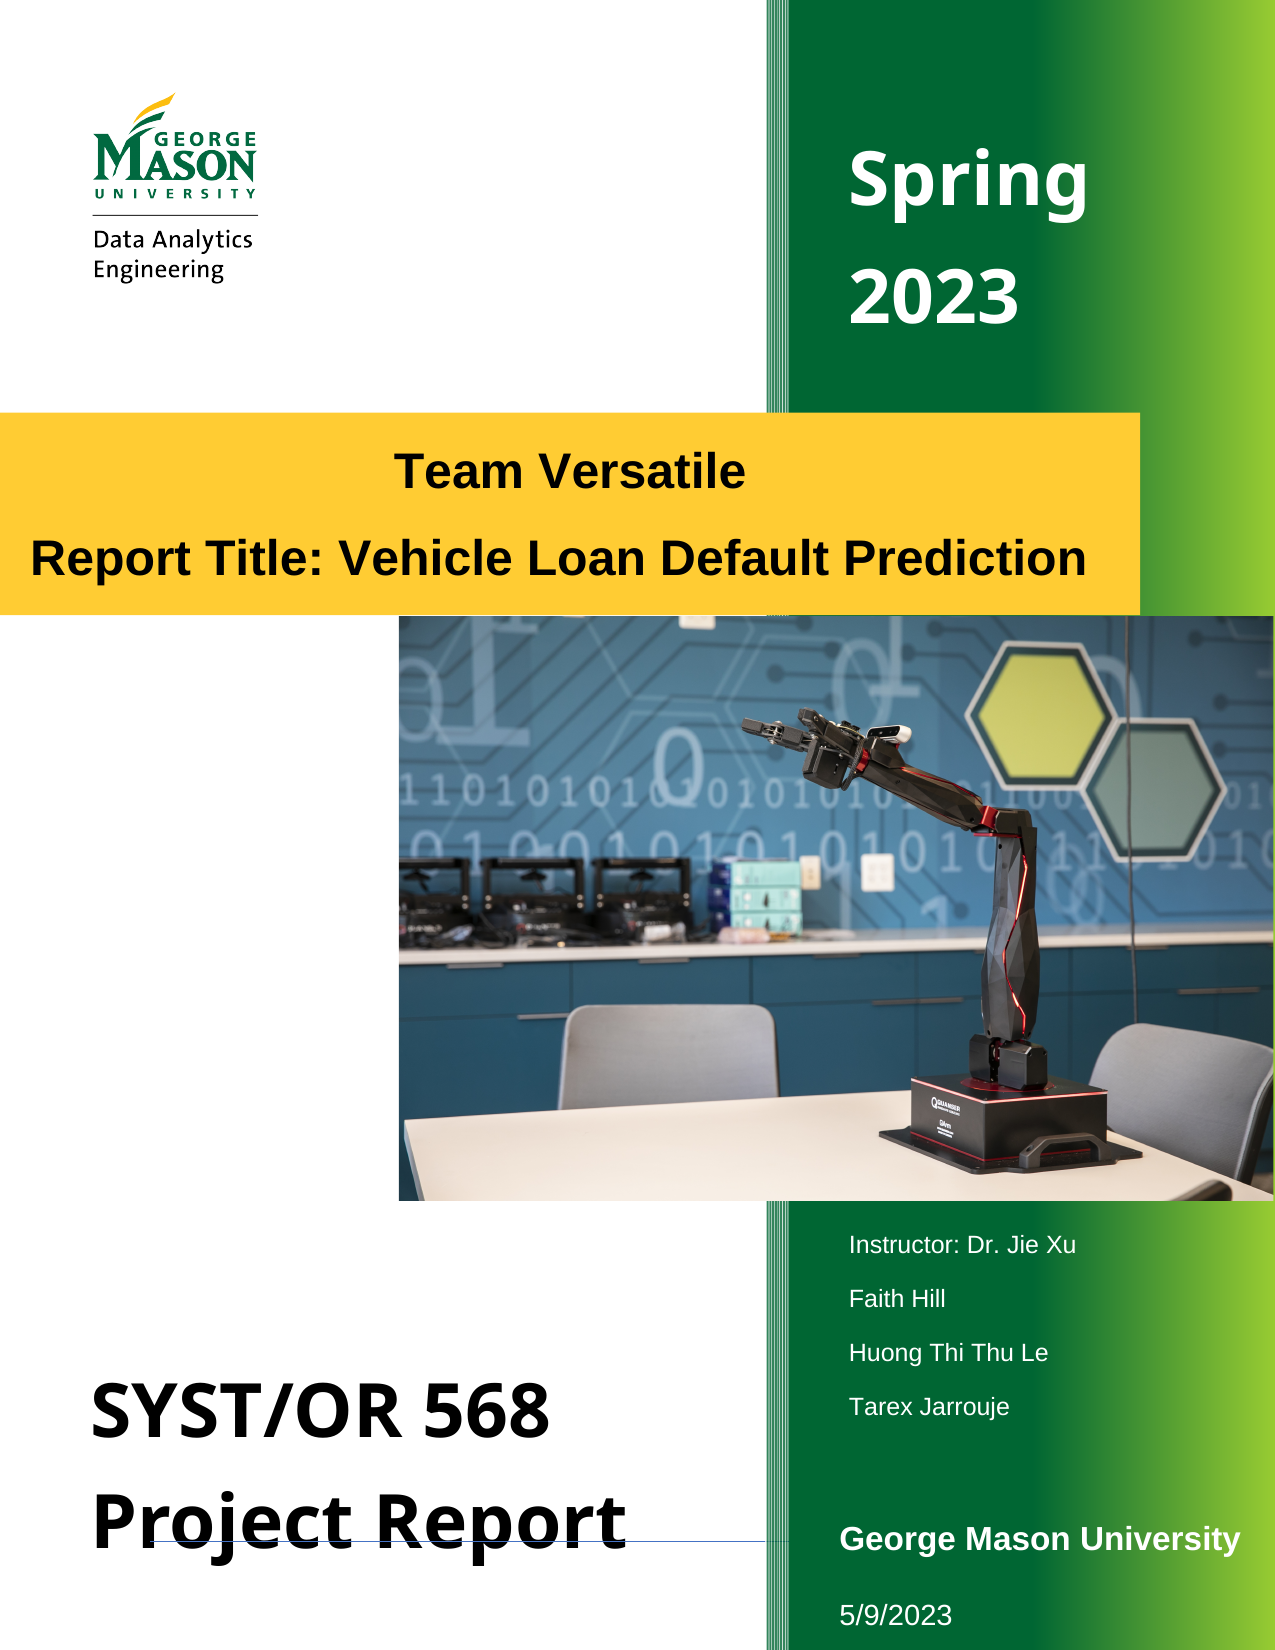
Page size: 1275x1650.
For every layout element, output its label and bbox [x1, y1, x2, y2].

picture [75, 75, 273, 301]
picture [398, 616, 1274, 1201]
